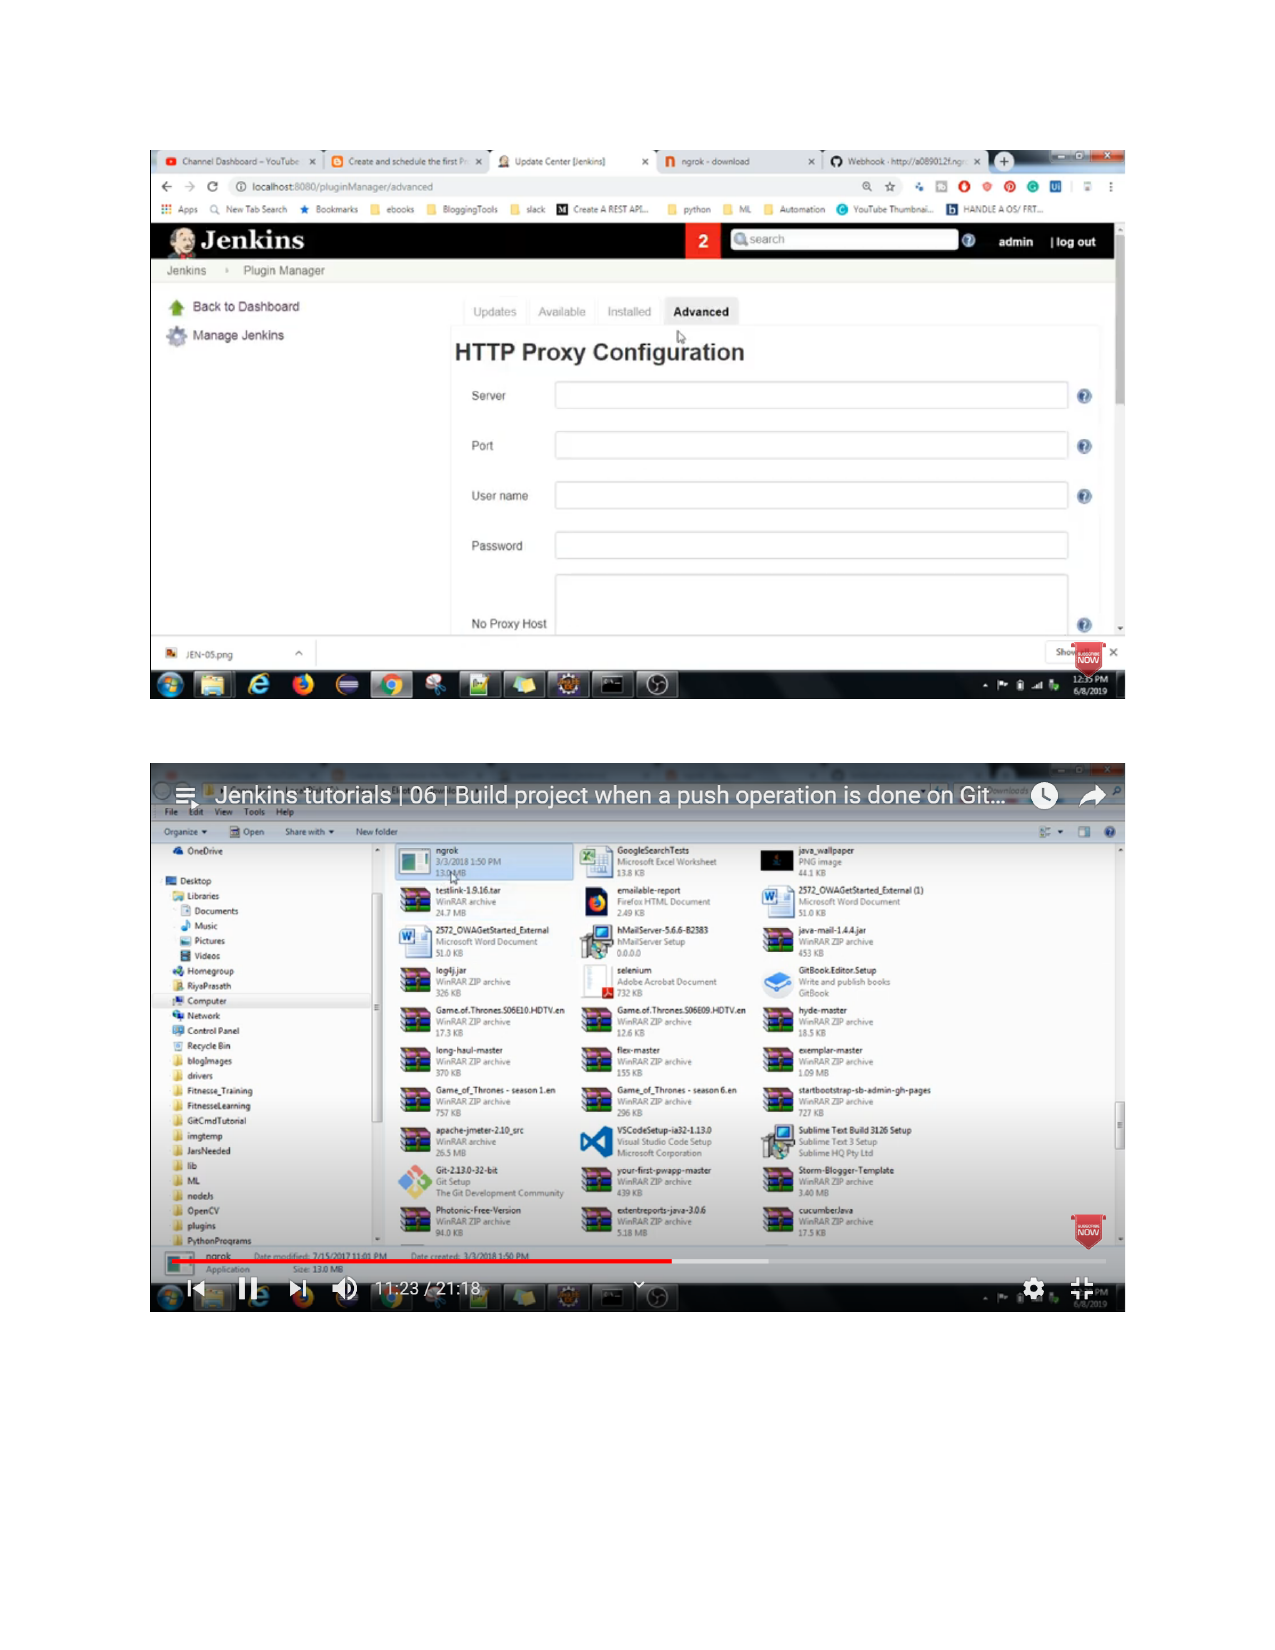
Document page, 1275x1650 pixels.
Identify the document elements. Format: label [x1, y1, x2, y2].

picture [150, 763, 1125, 1312]
picture [150, 150, 1125, 699]
